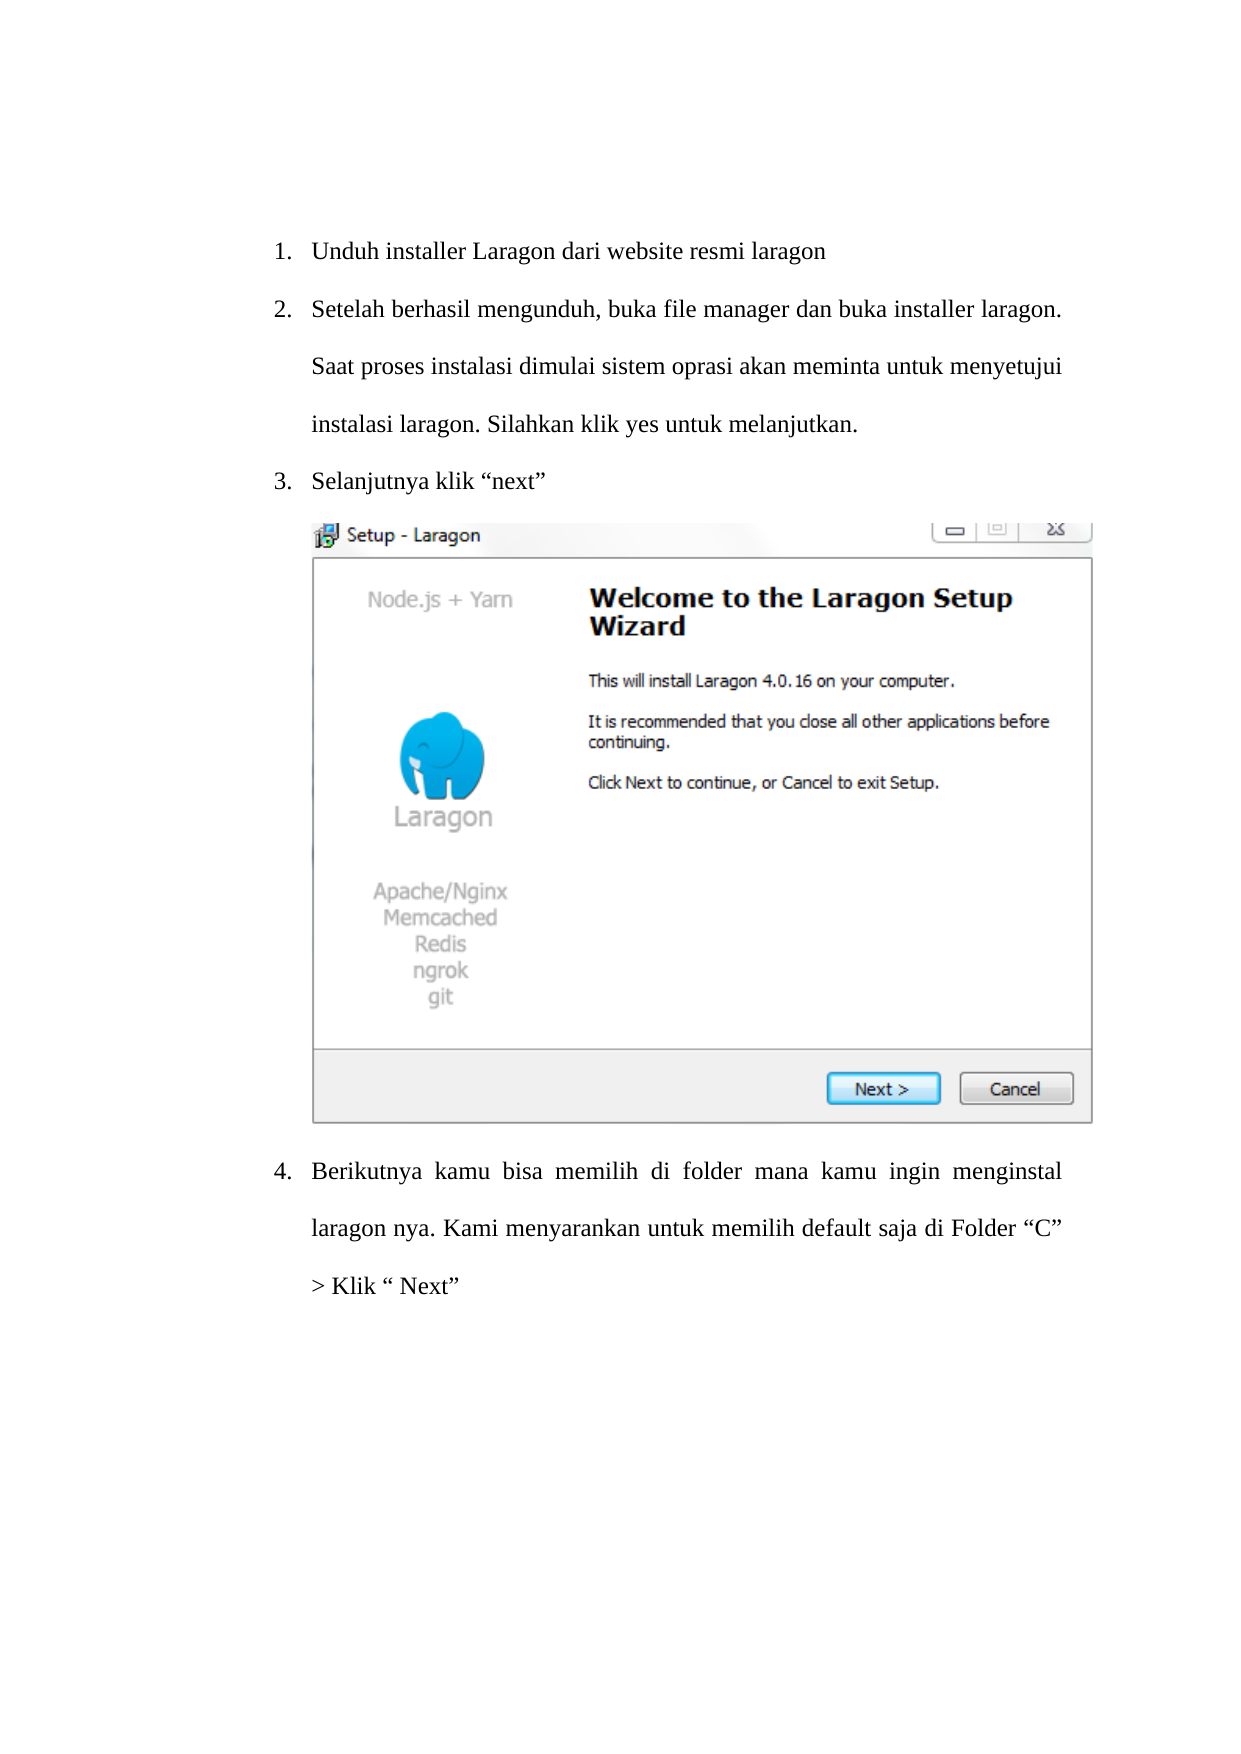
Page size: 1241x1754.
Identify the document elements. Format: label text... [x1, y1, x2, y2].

list Setelah berhasil mengunduh, buka file manager dan buka installer laragon. Saat proses instalasi dimulai sistem oprasi akan meminta untuk menyetujui instalasi laragon. Silahkan klik yes untuk melanjutkan. [274, 294, 1063, 437]
picture [311, 523, 1093, 1127]
list Unduh installer Laragon dari website resmi laragon [274, 236, 1063, 265]
list Berikutnya kamu bisa memilih di folder mana kamu ingin menginstal laragon nya. Kami menyarankan untuk memilih default saja di Folder “C” > Klik “ Next” [274, 1156, 1063, 1299]
list Selanjutnya klik “next” [274, 466, 1063, 495]
